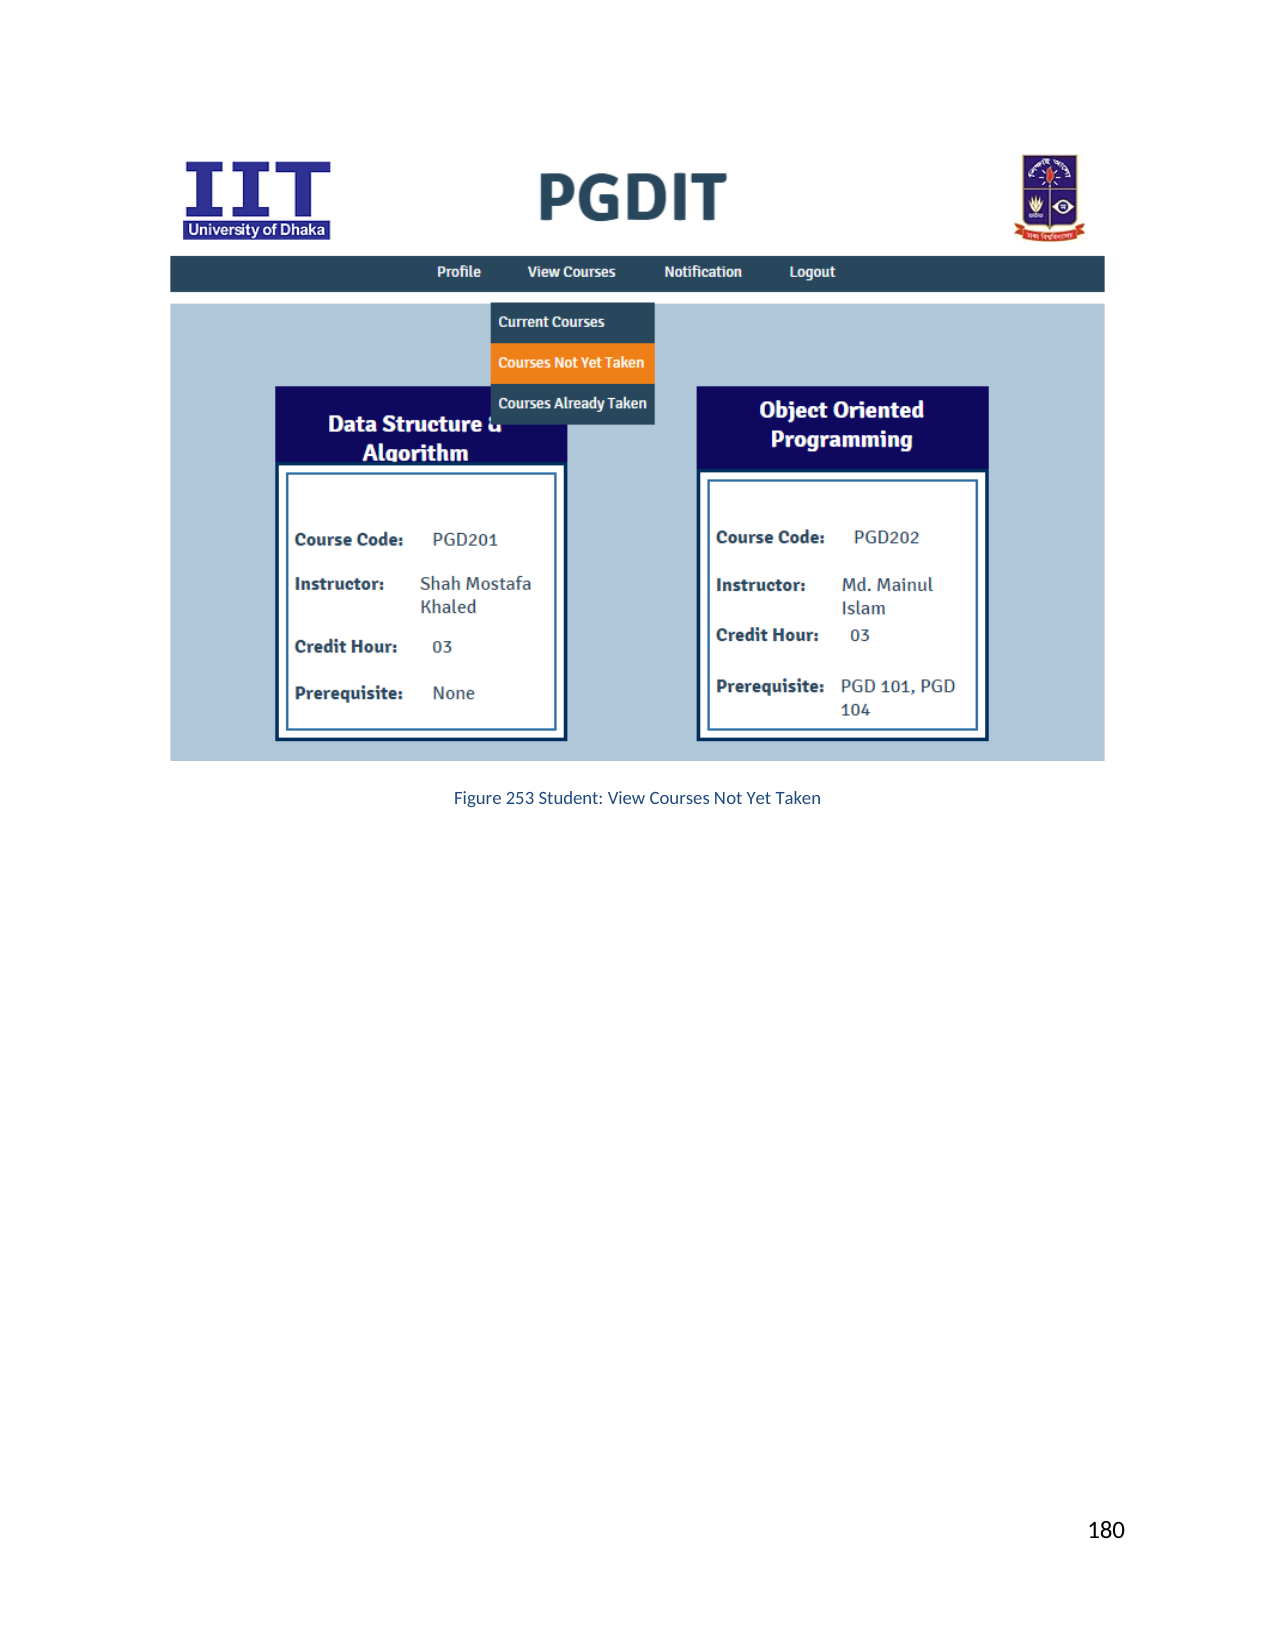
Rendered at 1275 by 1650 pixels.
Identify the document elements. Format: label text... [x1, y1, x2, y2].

picture [170, 150, 1105, 761]
text Figure 253 Student: View Courses Not Yet Taken [150, 786, 1125, 809]
